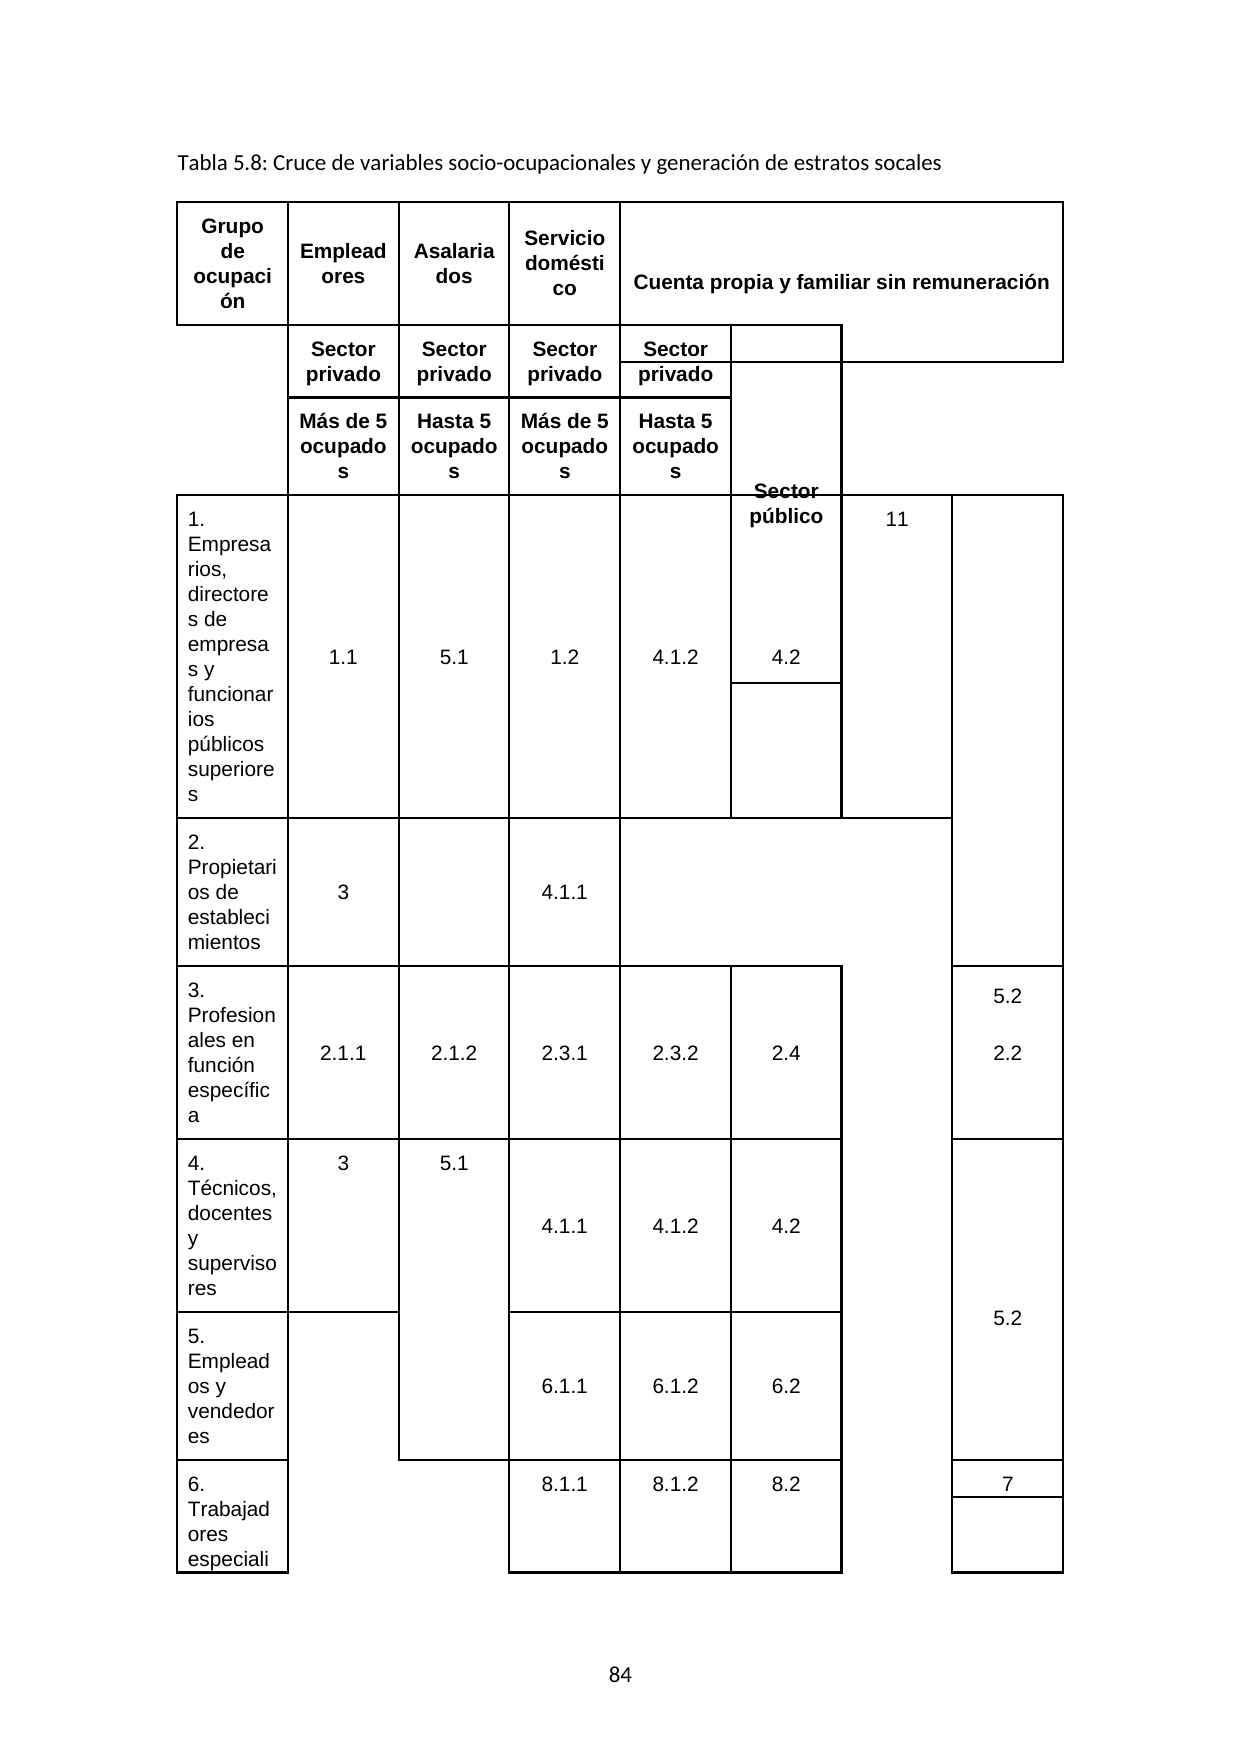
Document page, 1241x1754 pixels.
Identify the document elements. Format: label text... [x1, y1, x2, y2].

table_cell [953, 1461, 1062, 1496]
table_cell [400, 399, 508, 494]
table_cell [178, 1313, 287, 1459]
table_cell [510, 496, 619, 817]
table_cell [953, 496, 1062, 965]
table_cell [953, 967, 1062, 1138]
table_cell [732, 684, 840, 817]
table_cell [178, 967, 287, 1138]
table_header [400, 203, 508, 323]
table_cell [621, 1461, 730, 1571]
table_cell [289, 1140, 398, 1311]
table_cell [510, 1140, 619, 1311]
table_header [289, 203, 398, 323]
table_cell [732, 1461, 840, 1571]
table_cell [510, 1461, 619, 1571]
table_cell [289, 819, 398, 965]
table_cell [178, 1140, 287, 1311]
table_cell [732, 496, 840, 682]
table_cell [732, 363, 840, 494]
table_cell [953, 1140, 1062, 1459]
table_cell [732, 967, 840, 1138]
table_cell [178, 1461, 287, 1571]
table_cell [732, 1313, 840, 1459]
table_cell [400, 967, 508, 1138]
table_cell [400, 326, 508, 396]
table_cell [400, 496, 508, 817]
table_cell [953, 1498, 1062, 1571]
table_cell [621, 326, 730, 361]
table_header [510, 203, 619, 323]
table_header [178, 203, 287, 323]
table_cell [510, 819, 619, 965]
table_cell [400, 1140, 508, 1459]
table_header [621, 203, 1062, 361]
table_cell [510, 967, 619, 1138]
text Tabla 5.8: Cruce de variables socio-ocupacionales y generación de estratos socales [177, 148, 1063, 176]
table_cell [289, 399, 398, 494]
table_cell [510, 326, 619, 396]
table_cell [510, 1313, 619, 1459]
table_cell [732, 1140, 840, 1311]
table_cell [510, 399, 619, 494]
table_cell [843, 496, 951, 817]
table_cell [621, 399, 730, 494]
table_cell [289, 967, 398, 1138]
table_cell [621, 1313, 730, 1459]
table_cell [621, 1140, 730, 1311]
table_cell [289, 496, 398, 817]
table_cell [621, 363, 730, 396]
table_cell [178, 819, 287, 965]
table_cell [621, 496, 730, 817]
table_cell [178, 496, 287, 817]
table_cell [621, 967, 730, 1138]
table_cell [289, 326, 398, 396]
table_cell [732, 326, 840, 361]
